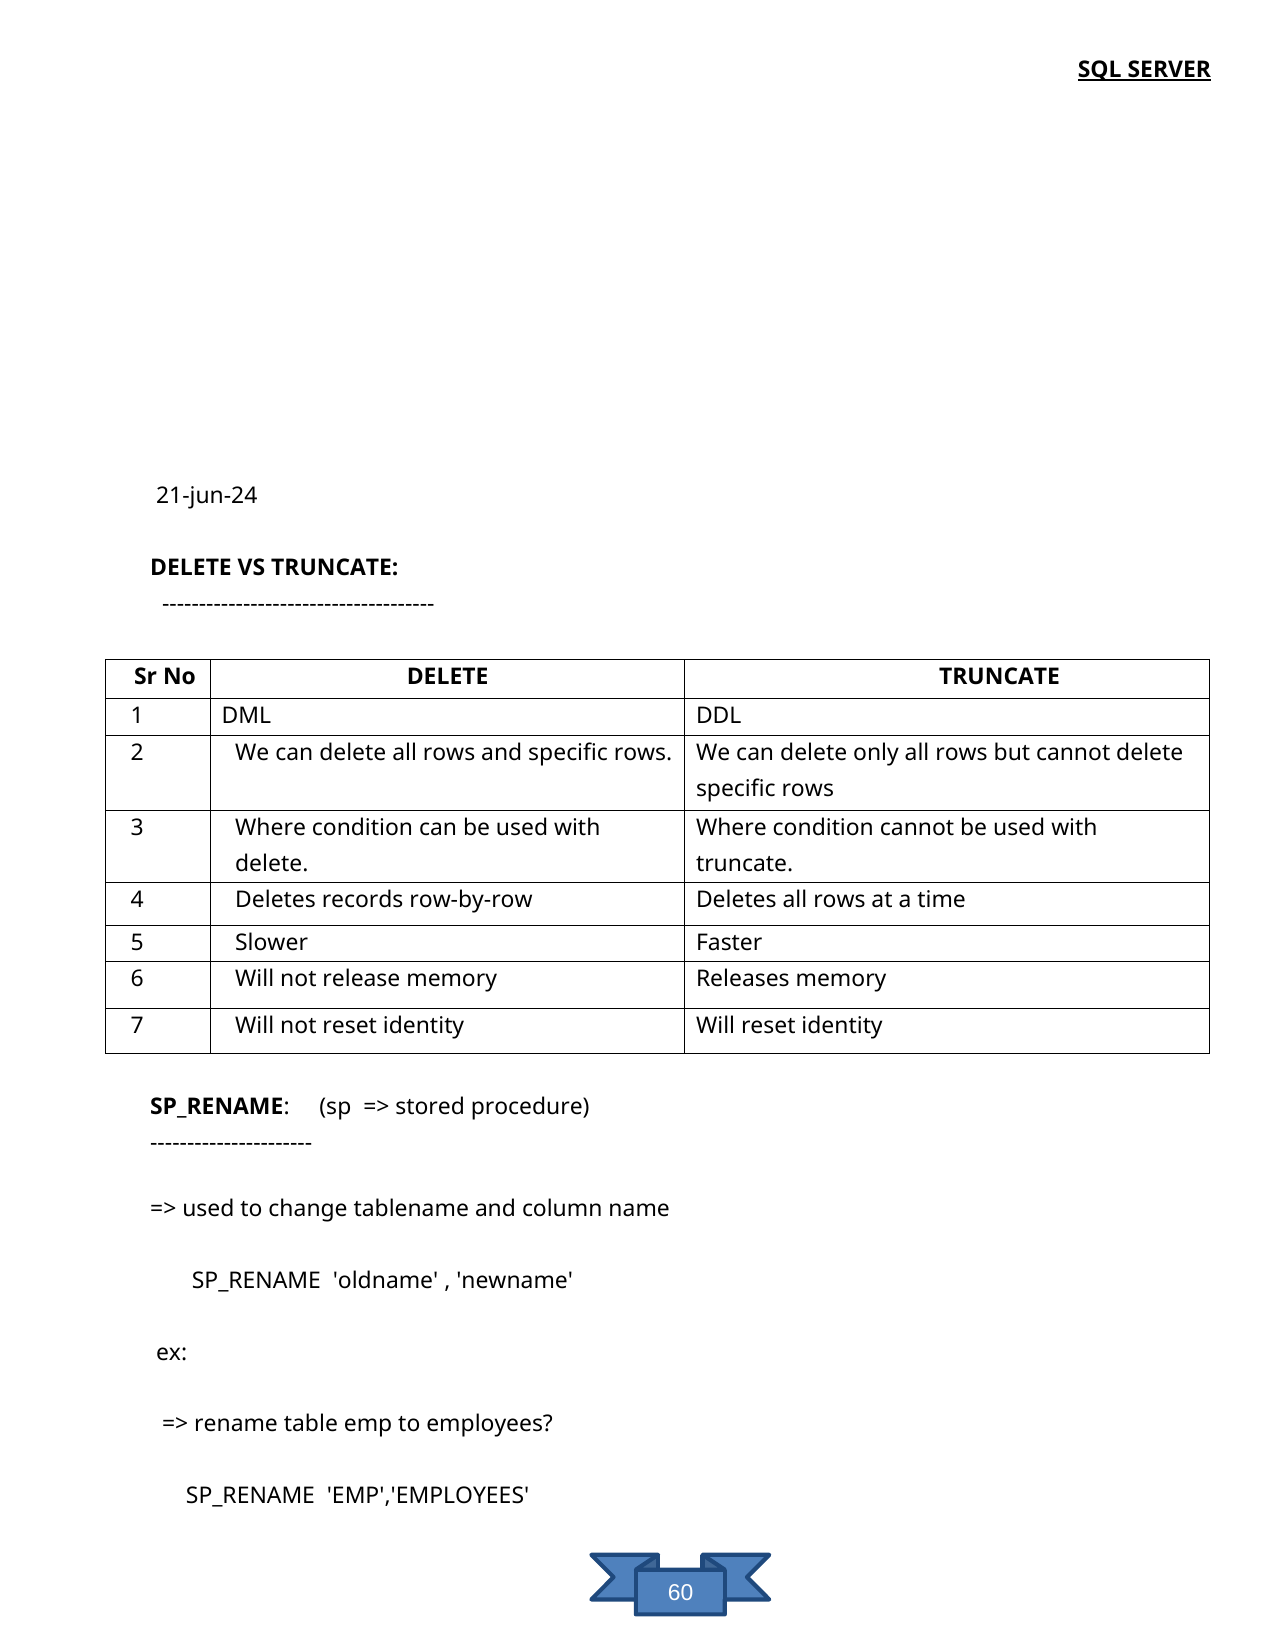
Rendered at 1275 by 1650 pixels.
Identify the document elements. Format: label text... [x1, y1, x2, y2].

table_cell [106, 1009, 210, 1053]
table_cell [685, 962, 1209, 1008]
text DELETE VS TRUNCATE: [150, 551, 1211, 582]
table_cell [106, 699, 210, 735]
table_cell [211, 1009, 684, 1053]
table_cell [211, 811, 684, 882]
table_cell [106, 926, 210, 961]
text ------------------------------------- [150, 587, 1211, 618]
text SP_RENAME 'oldname' , 'newname' [150, 1263, 1211, 1295]
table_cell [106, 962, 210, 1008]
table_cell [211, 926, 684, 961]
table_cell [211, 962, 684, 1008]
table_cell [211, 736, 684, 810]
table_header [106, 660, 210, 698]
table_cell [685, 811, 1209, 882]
text 21-jun-24 [150, 479, 1211, 511]
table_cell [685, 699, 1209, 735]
text ex: [150, 1335, 1211, 1367]
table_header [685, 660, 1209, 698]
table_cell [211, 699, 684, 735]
text => rename table emp to employees? [150, 1407, 1211, 1438]
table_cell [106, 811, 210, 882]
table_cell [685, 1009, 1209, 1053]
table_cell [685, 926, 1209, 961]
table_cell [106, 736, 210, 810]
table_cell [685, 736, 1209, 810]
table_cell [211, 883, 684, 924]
text SP_RENAME: (sp => stored procedure) [150, 1089, 1211, 1121]
text ---------------------- [150, 1126, 1211, 1157]
text => used to change tablename and column name [150, 1192, 1211, 1223]
text SP_RENAME 'EMP','EMPLOYEES' [150, 1479, 1211, 1510]
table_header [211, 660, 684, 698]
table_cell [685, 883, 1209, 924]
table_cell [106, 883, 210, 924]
